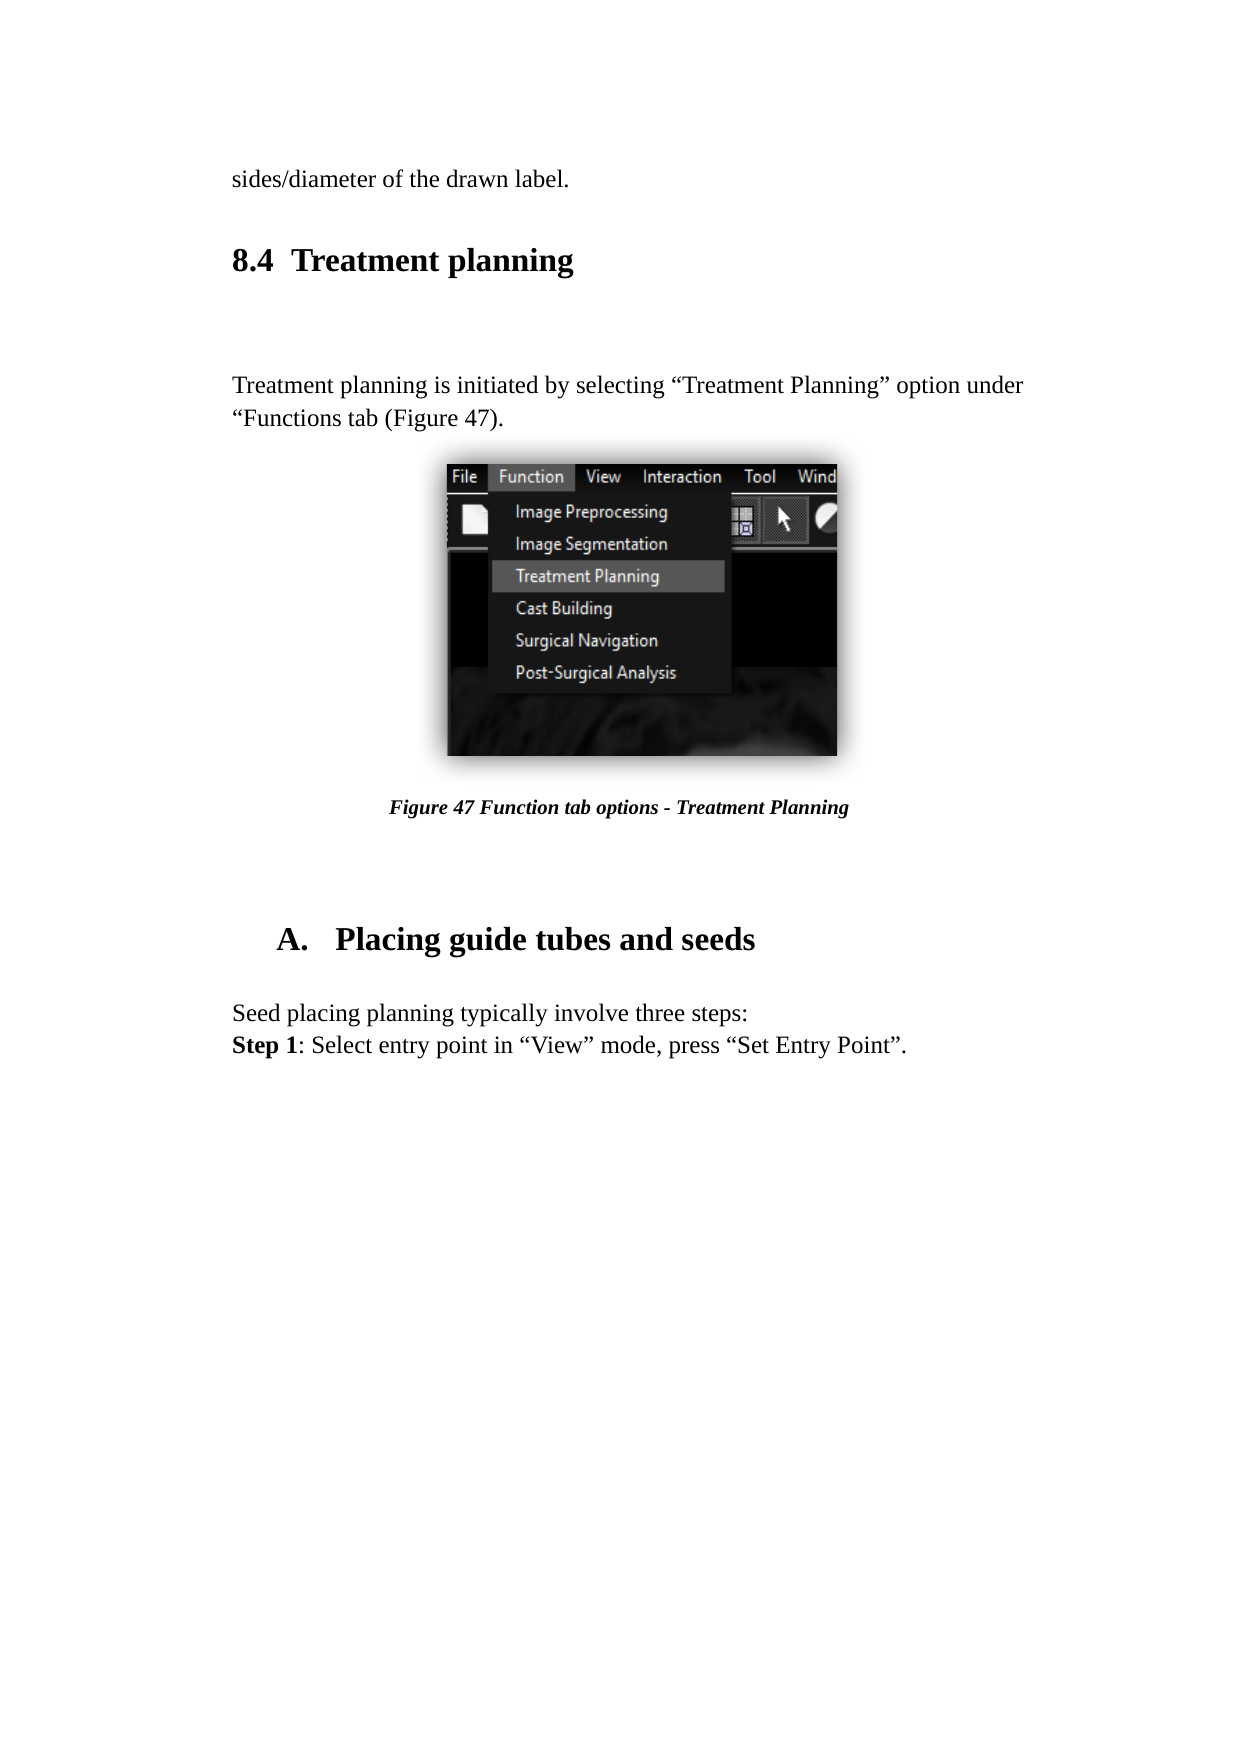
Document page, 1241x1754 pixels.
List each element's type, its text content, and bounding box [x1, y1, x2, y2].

subtitle Treatment planning [232, 227, 1053, 292]
subtitle Placing guide tubes and seeds [276, 906, 1053, 971]
text Step 1: Select entry point in “View” mode, press “Set Entry Point”. [232, 1029, 1053, 1061]
text Seed placing planning typically involve three steps: [232, 996, 1053, 1029]
picture [446, 464, 838, 756]
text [232, 162, 1053, 194]
